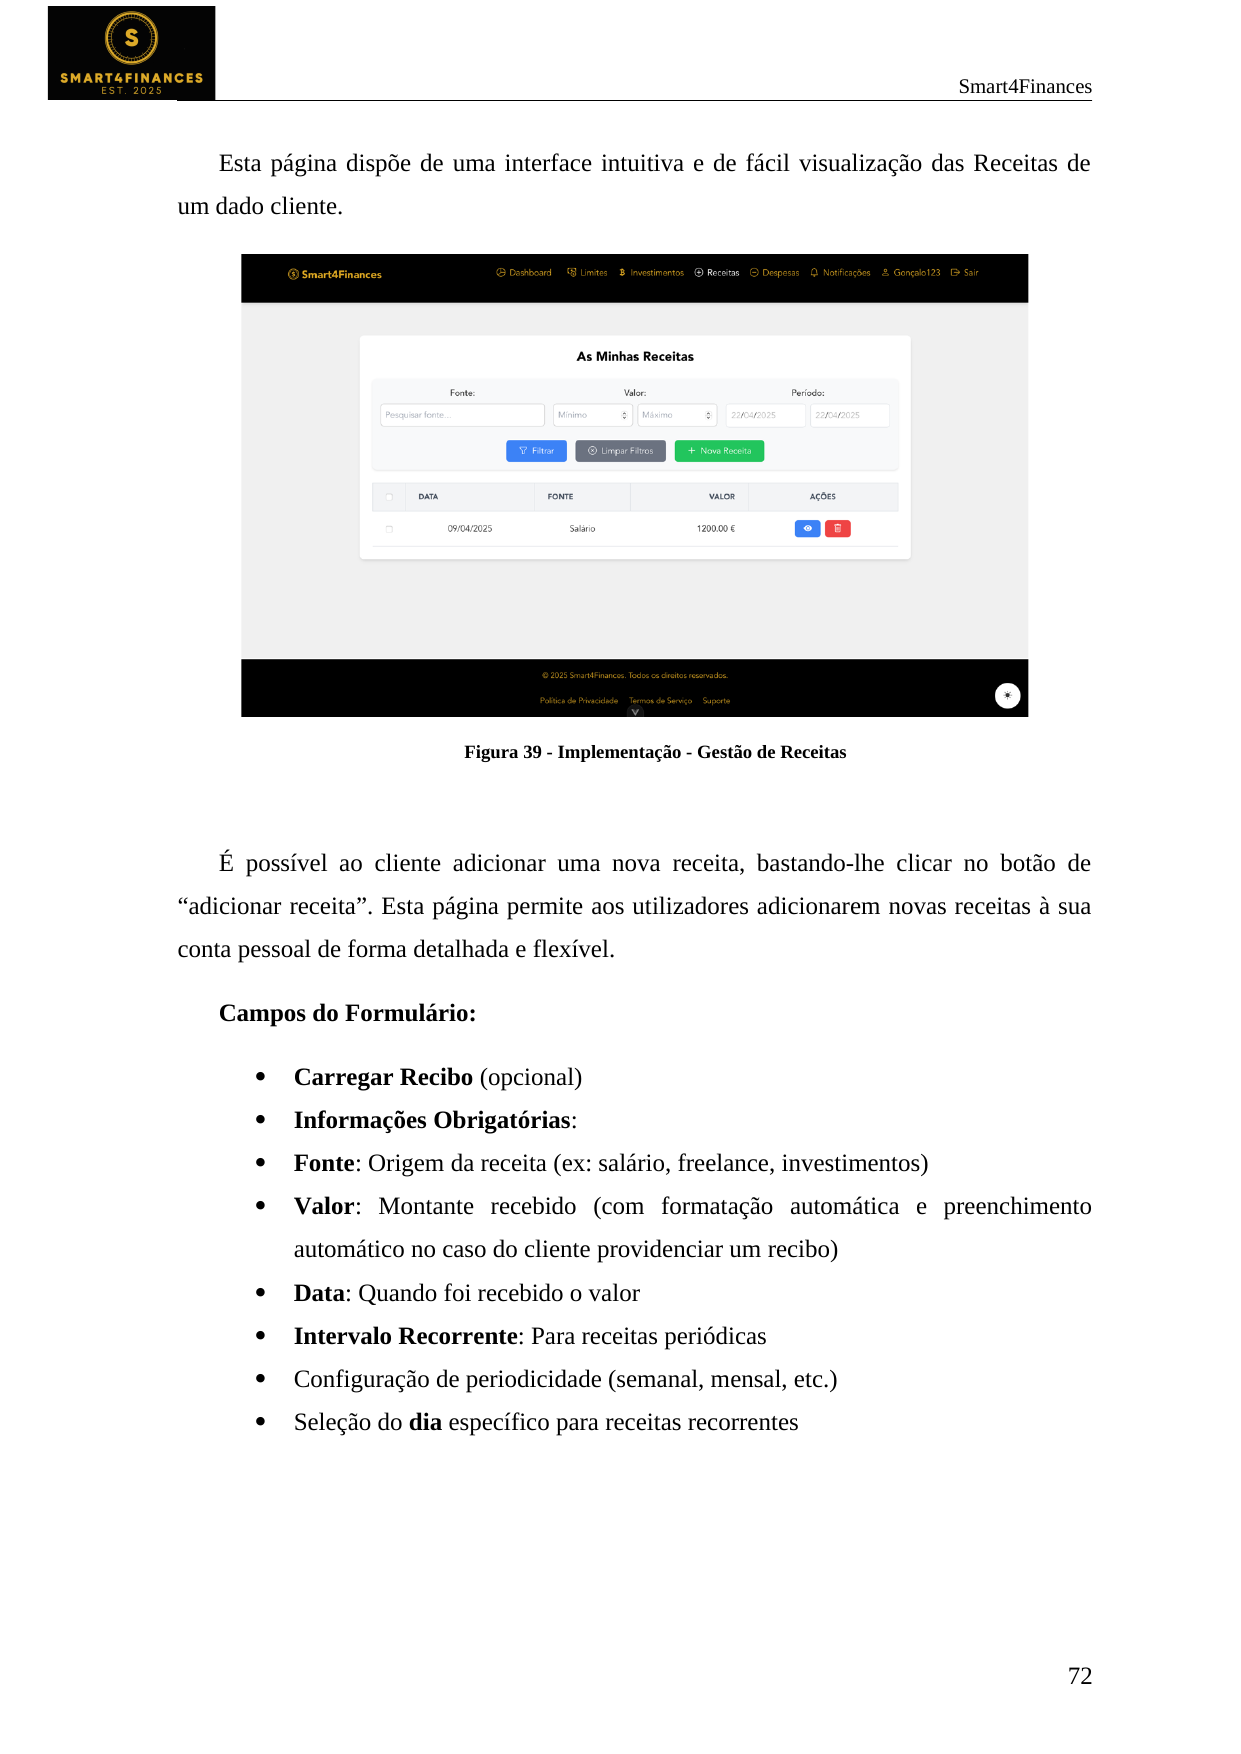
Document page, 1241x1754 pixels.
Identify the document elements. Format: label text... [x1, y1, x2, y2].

list Valor: Montante recebido (com formatação automática e preenchimento automático no caso do cliente providenciar um recibo) [256, 1191, 1092, 1263]
list Informações Obrigatórias: [256, 1105, 1092, 1134]
list Data: Quando foi recebido o valor [256, 1278, 1092, 1306]
text É possível ao cliente adicionar uma nova receita, bastando-lhe clicar no botão de “adicionar receita”. Esta página permite aos utilizadores adicionarem novas receitas à sua conta pessoal de forma detalhada e flexível. [177, 848, 1092, 963]
text Campos do Formulário: [177, 998, 1092, 1027]
list Fonte: Origem da receita (ex: salário, freelance, investimentos) [256, 1148, 1092, 1177]
list Seleção do dia específico para receitas recorrentes [256, 1407, 1092, 1436]
text Esta página dispõe de uma interface intuitiva e de fácil visualização das Receitas de um dado cliente. [177, 148, 1092, 219]
list Configuração de periodicidade (semanal, mensal, etc.) [256, 1364, 1092, 1393]
picture [241, 254, 1029, 717]
list Carregar Recibo (opcional) [256, 1062, 1092, 1091]
picture [47, 6, 216, 100]
list Intervalo Recorrente: Para receitas periódicas [256, 1321, 1092, 1349]
